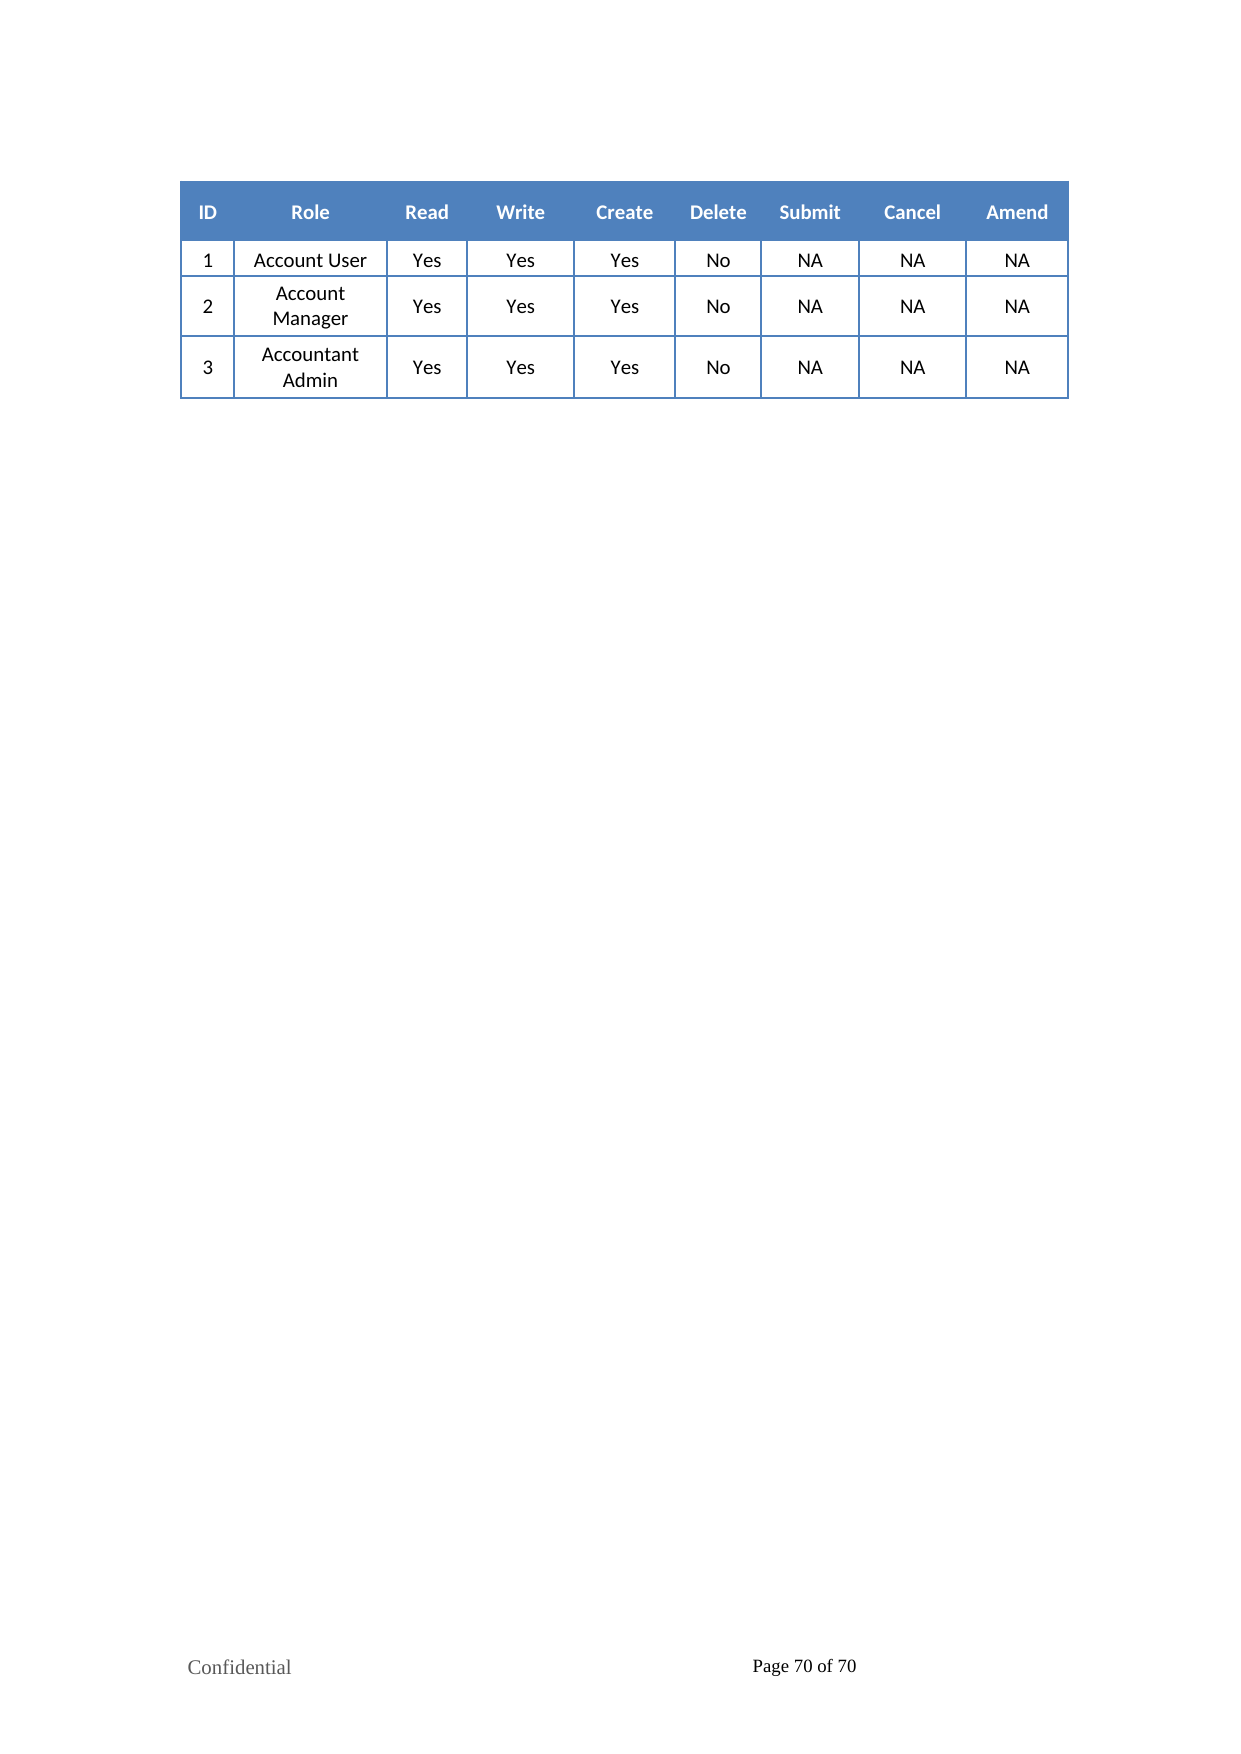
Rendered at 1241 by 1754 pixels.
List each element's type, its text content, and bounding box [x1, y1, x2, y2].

table_cell No [676, 277, 760, 335]
table_cell Yes [468, 246, 573, 274]
table_cell Accountant Admin [235, 337, 386, 397]
table_cell Yes [388, 337, 466, 397]
table_cell NA [860, 277, 965, 335]
table_cell 3 [182, 337, 233, 397]
table_cell Yes [388, 277, 466, 335]
table_header Submit [762, 183, 858, 241]
table_header ID [182, 183, 233, 241]
table_cell NA [967, 246, 1067, 274]
table_cell 1 [182, 246, 233, 274]
table_header Delete [676, 183, 760, 241]
table_header Write [468, 183, 573, 241]
table_cell Yes [575, 277, 674, 335]
table_cell No [676, 246, 760, 274]
table_cell Yes [468, 277, 573, 335]
table_header Read [388, 183, 466, 241]
table_cell Yes [388, 246, 466, 274]
table_header Role [235, 183, 386, 241]
table_cell Account Manager [235, 277, 386, 335]
table_cell NA [762, 277, 858, 335]
table_cell NA [762, 246, 858, 274]
table_cell 2 [182, 277, 233, 335]
table_cell NA [860, 246, 965, 274]
table_cell NA [860, 337, 965, 397]
table_cell No [676, 337, 760, 397]
table_header Amend [967, 183, 1067, 241]
table_header Cancel [860, 183, 965, 241]
table_cell NA [967, 337, 1067, 397]
table_cell NA [967, 277, 1067, 335]
table_header Create [575, 183, 674, 241]
table_cell Yes [575, 246, 674, 274]
table_cell Yes [575, 337, 674, 397]
table_cell Yes [468, 337, 573, 397]
table_cell Account User [235, 246, 386, 274]
table_cell NA [762, 337, 858, 397]
